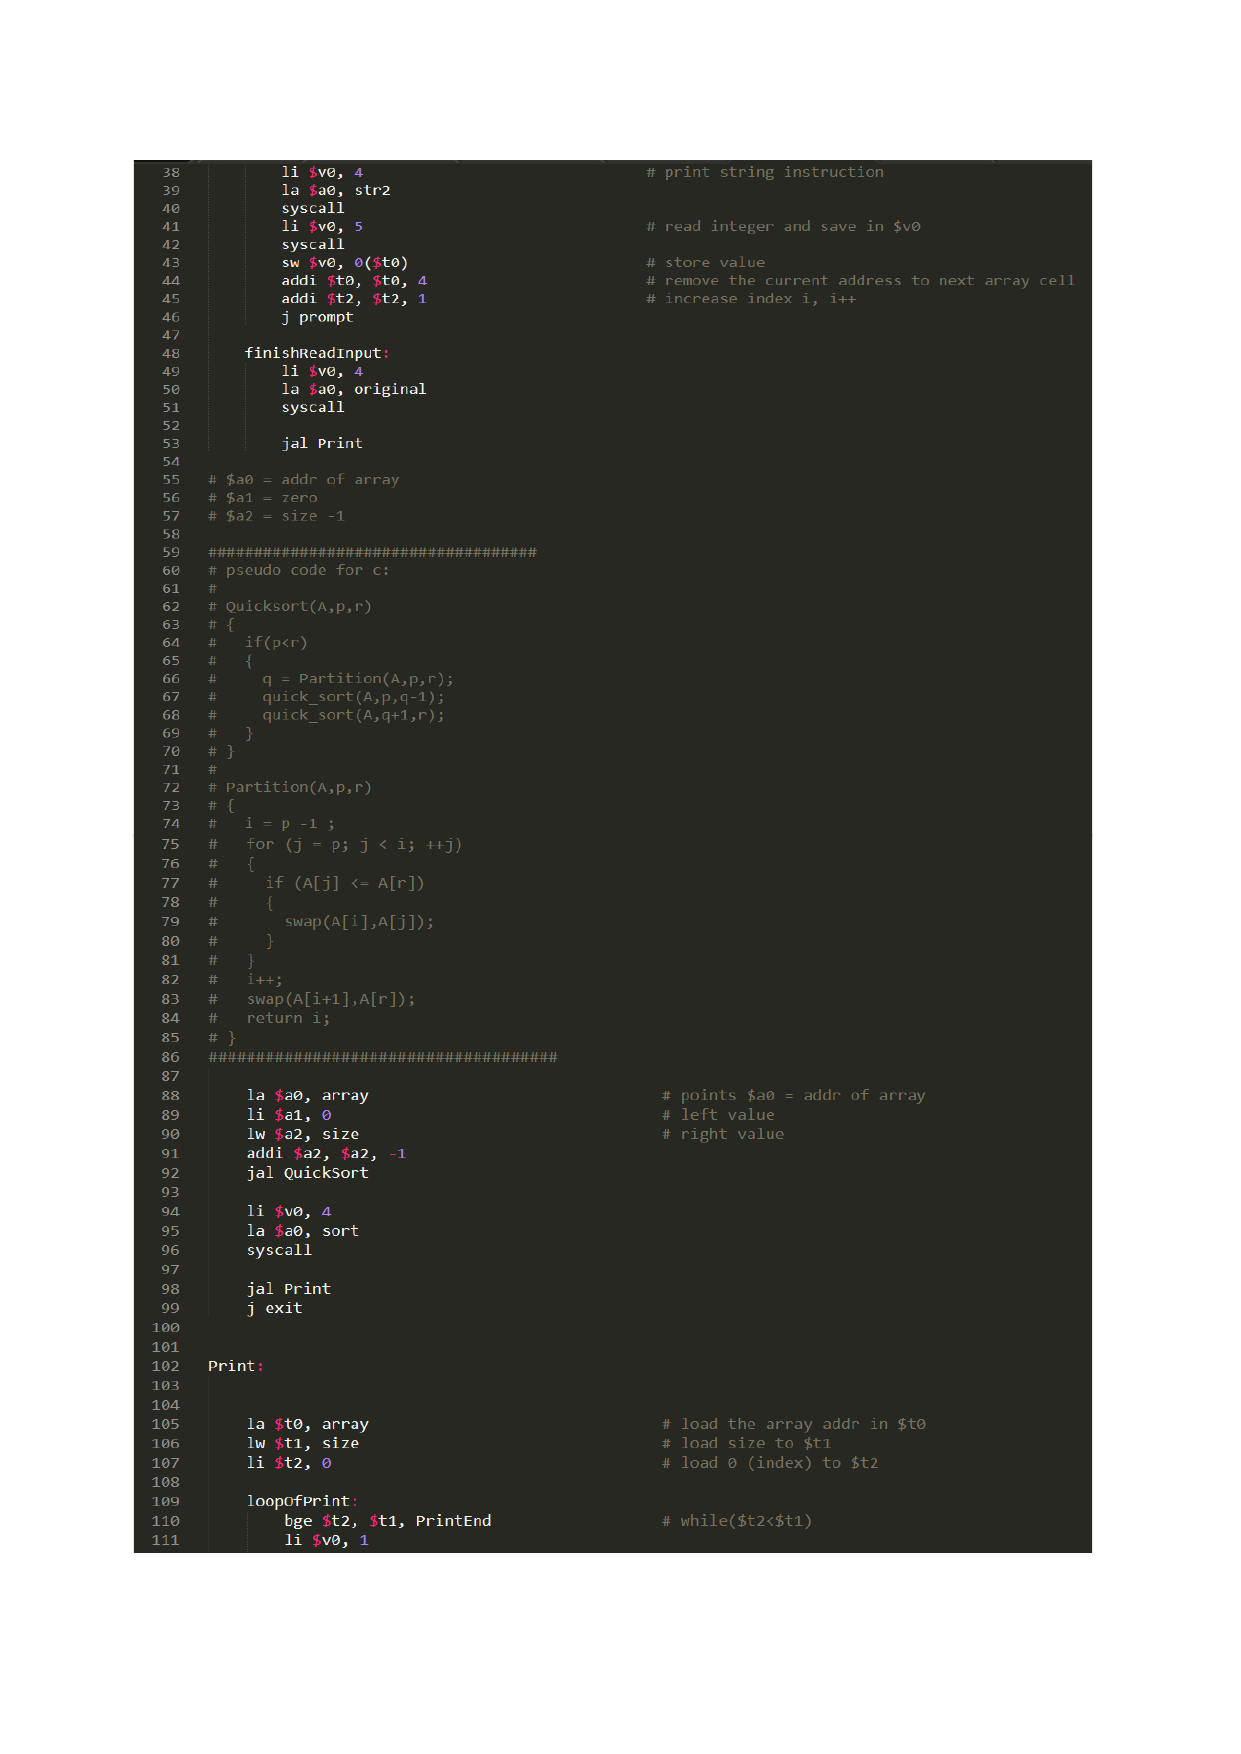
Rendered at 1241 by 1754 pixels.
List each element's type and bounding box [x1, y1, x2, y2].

picture [133, 160, 1093, 1553]
